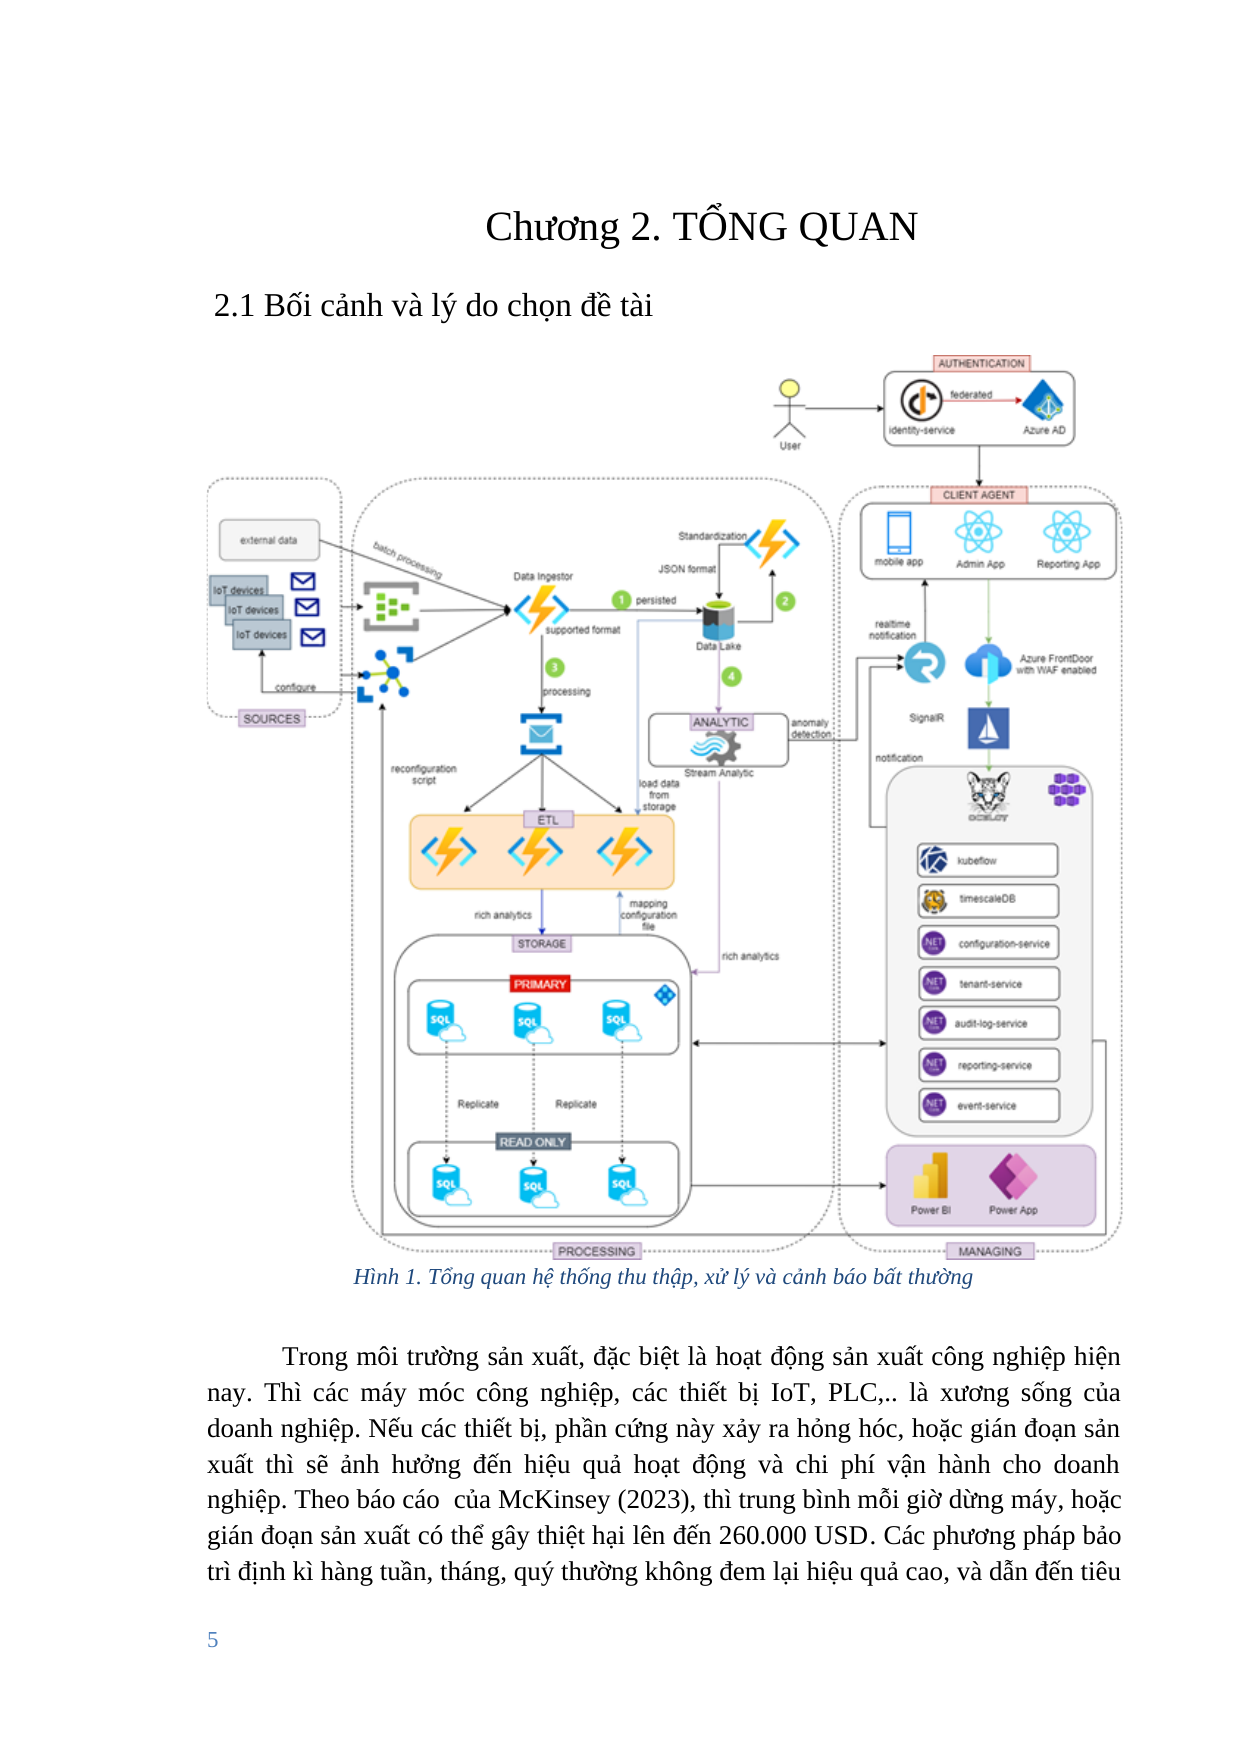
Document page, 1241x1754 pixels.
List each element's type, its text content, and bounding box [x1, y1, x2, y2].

subtitle Bối cảnh và lý do chọn đề tài [214, 285, 1122, 324]
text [207, 1341, 1122, 1586]
picture [206, 355, 1123, 1260]
text Hình 1. Tổng quan hệ thống thu thập, xử lý và cảnh báo bất thường [207, 1263, 1122, 1289]
subtitle TỔNG QUAN [282, 201, 1122, 249]
